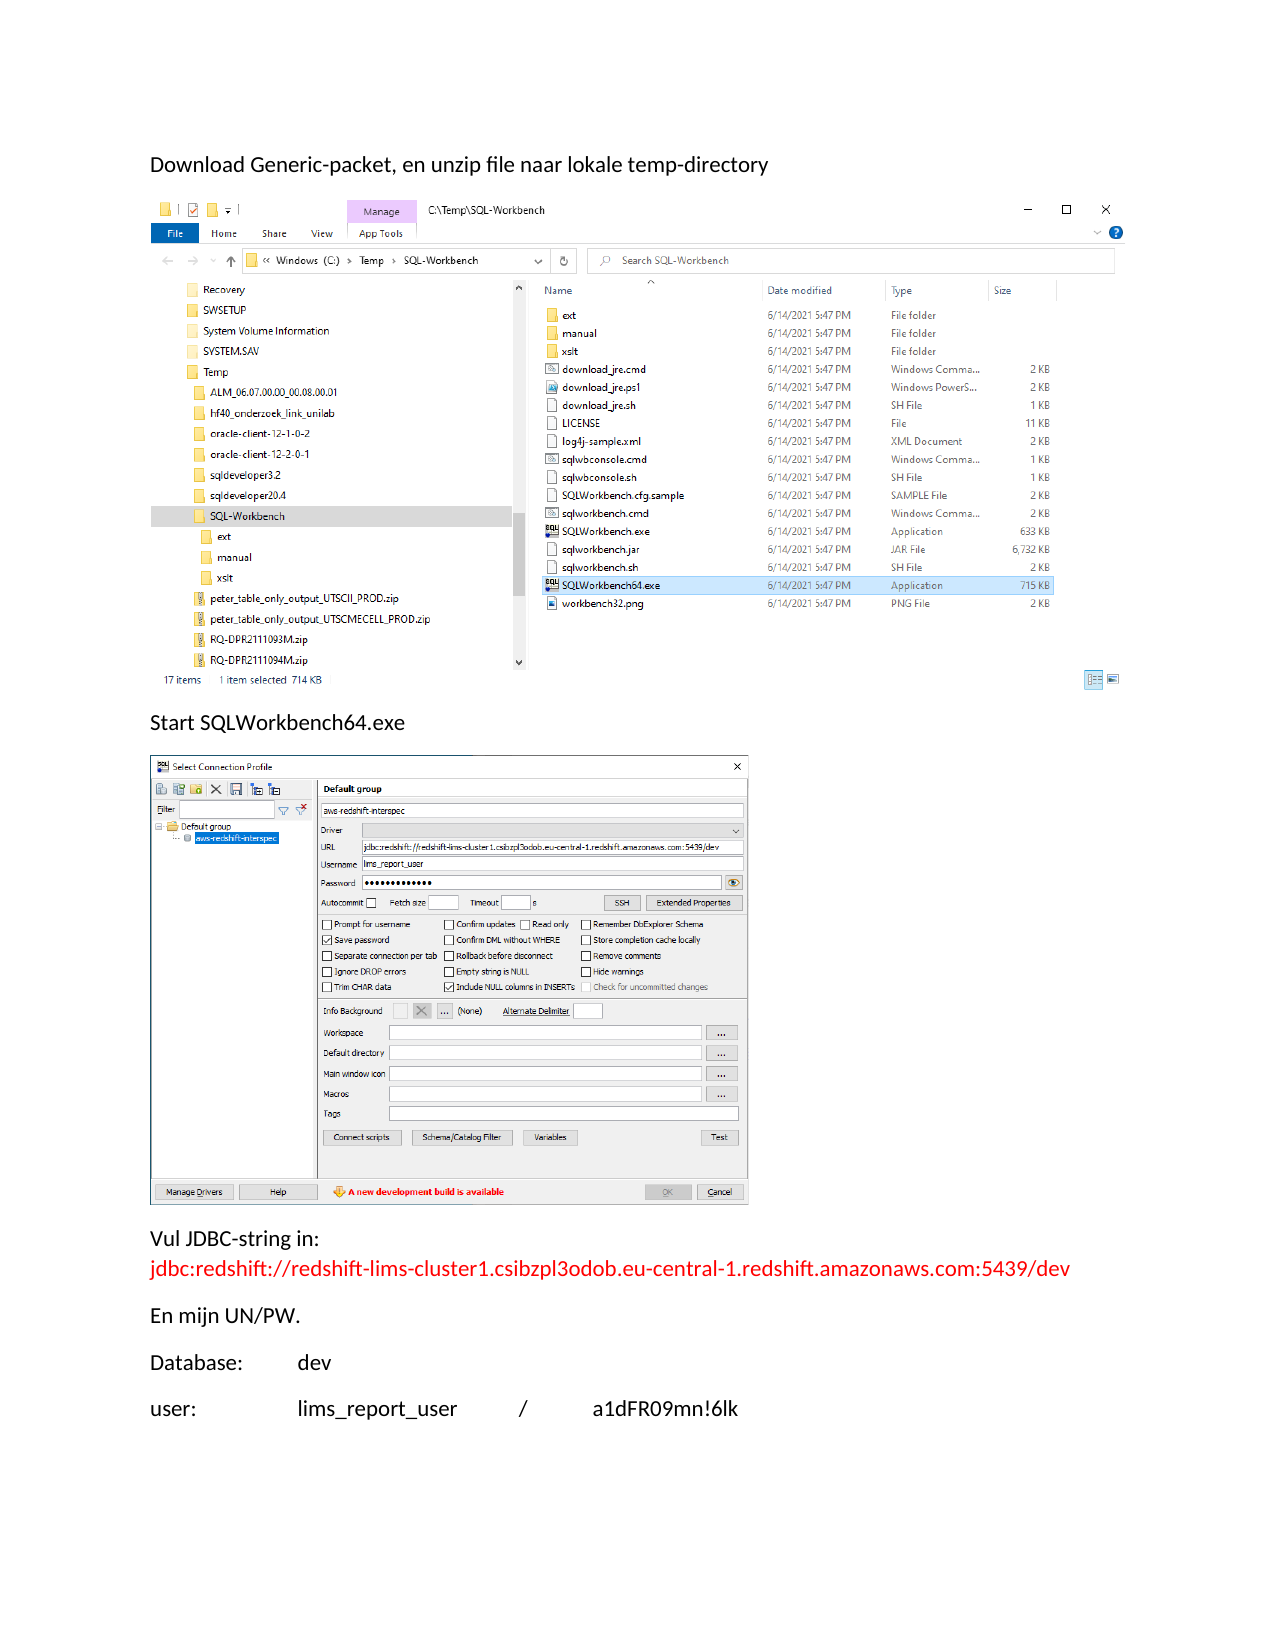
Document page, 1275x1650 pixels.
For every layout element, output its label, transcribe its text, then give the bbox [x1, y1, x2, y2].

text Download Generic-packet, en unzip file naar lokale temp-directory [150, 150, 1125, 178]
text Vul JDBC-string in: jdbc:redshift://redshift-lims-cluster1.csibzpl3odob.eu-central-1.redshift.amazonaws.com:5439/dev [150, 1224, 1125, 1282]
picture [150, 196, 1125, 690]
text En mijn UN/PW. [150, 1301, 1125, 1329]
text Database: dev [150, 1348, 1125, 1376]
text user: lims_report_user / a1dFR09mn!6lk [150, 1394, 1125, 1423]
text Start SQLWorkbench64.exe [150, 708, 1125, 736]
picture [150, 755, 749, 1205]
